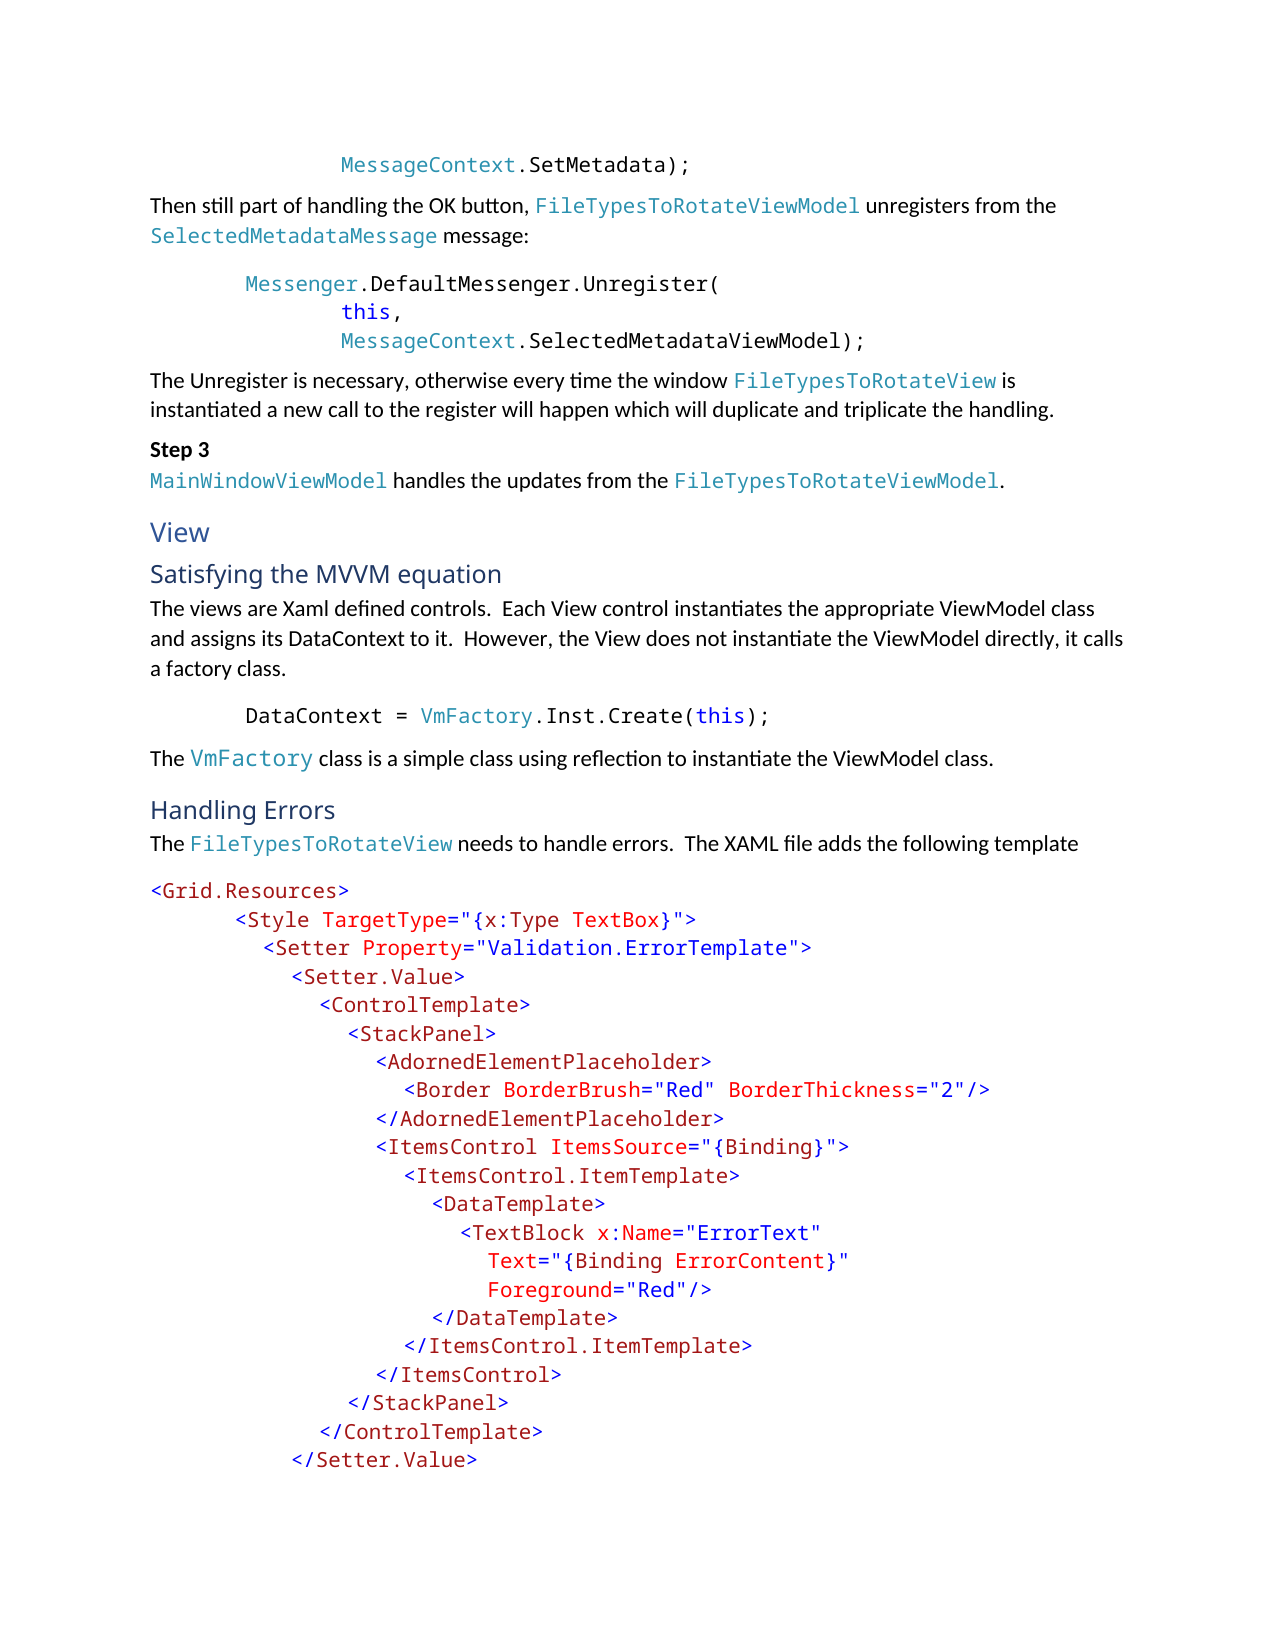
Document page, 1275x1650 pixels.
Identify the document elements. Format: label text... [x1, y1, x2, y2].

text Text="{Binding ErrorContent}" [150, 1246, 1125, 1275]
text <Style TargetType="{x:Type TextBox}"> [150, 905, 1125, 933]
subtitle Satisfying the MVVM equation [150, 557, 1125, 591]
text The Unregister is necessary, otherwise every time the window FileTypesToRotateView is instantiated a new call to the register will happen which will duplicate and triplicate the handling. [150, 367, 1125, 423]
text <ControlTemplate> [150, 990, 1125, 1019]
text MainWindowViewModel handles the updates from the FileTypesToRotateViewModel. [150, 466, 1125, 494]
text <DataTemplate> [150, 1189, 1125, 1218]
text </AdornedElementPlaceholder> [150, 1104, 1125, 1132]
text </ControlTemplate> [150, 1417, 1125, 1445]
text </StackPanel> [150, 1388, 1125, 1417]
text </DataTemplate> [150, 1303, 1125, 1332]
text MessageContext.SetMetadata); [150, 150, 1125, 178]
text <Setter Property="Validation.ErrorTemplate"> [150, 933, 1125, 962]
text <Border BorderBrush="Red" BorderThickness="2"/> [150, 1076, 1125, 1104]
text <StackPanel> [150, 1019, 1125, 1047]
text <Setter.Value> [150, 962, 1125, 990]
text Foreground="Red"/> [150, 1275, 1125, 1303]
subtitle View [150, 513, 1125, 550]
text <ItemsControl.ItemTemplate> [150, 1161, 1125, 1189]
text Messenger.DefaultMessenger.Unregister( [150, 269, 1125, 297]
text </ItemsControl.ItemTemplate> [150, 1332, 1125, 1360]
subtitle Handling Errors [150, 792, 1125, 827]
text </ItemsControl> [150, 1360, 1125, 1388]
text this, [150, 297, 1125, 326]
text DataContext = VmFactory.Inst.Create(this); [150, 701, 1125, 729]
text MessageContext.SelectedMetadataViewModel); [150, 326, 1125, 354]
text Step 3 [150, 436, 1125, 464]
text <TextBlock x:Name="ErrorText" [150, 1218, 1125, 1246]
text The VmFactory class is a simple class using reflection to instantiate the ViewModel class. [150, 742, 1125, 773]
text <AdornedElementPlaceholder> [150, 1047, 1125, 1076]
text The views are Xaml defined controls. Each View control instantiates the appropriate ViewModel class and assigns its DataContext to it. However, the View does not instantiate the ViewModel directly, it calls a factory class. [150, 594, 1125, 682]
text </Setter.Value> [150, 1445, 1125, 1474]
text The FileTypesToRotateView needs to handle errors. The XAML file adds the following template [150, 829, 1125, 858]
text Then still part of handling the OK button, FileTypesToRotateViewModel unregisters from the SelectedMetadataMessage message: [150, 191, 1125, 250]
text <Grid.Resources> [150, 877, 1125, 905]
text <ItemsControl ItemsSource="{Binding}"> [150, 1132, 1125, 1161]
